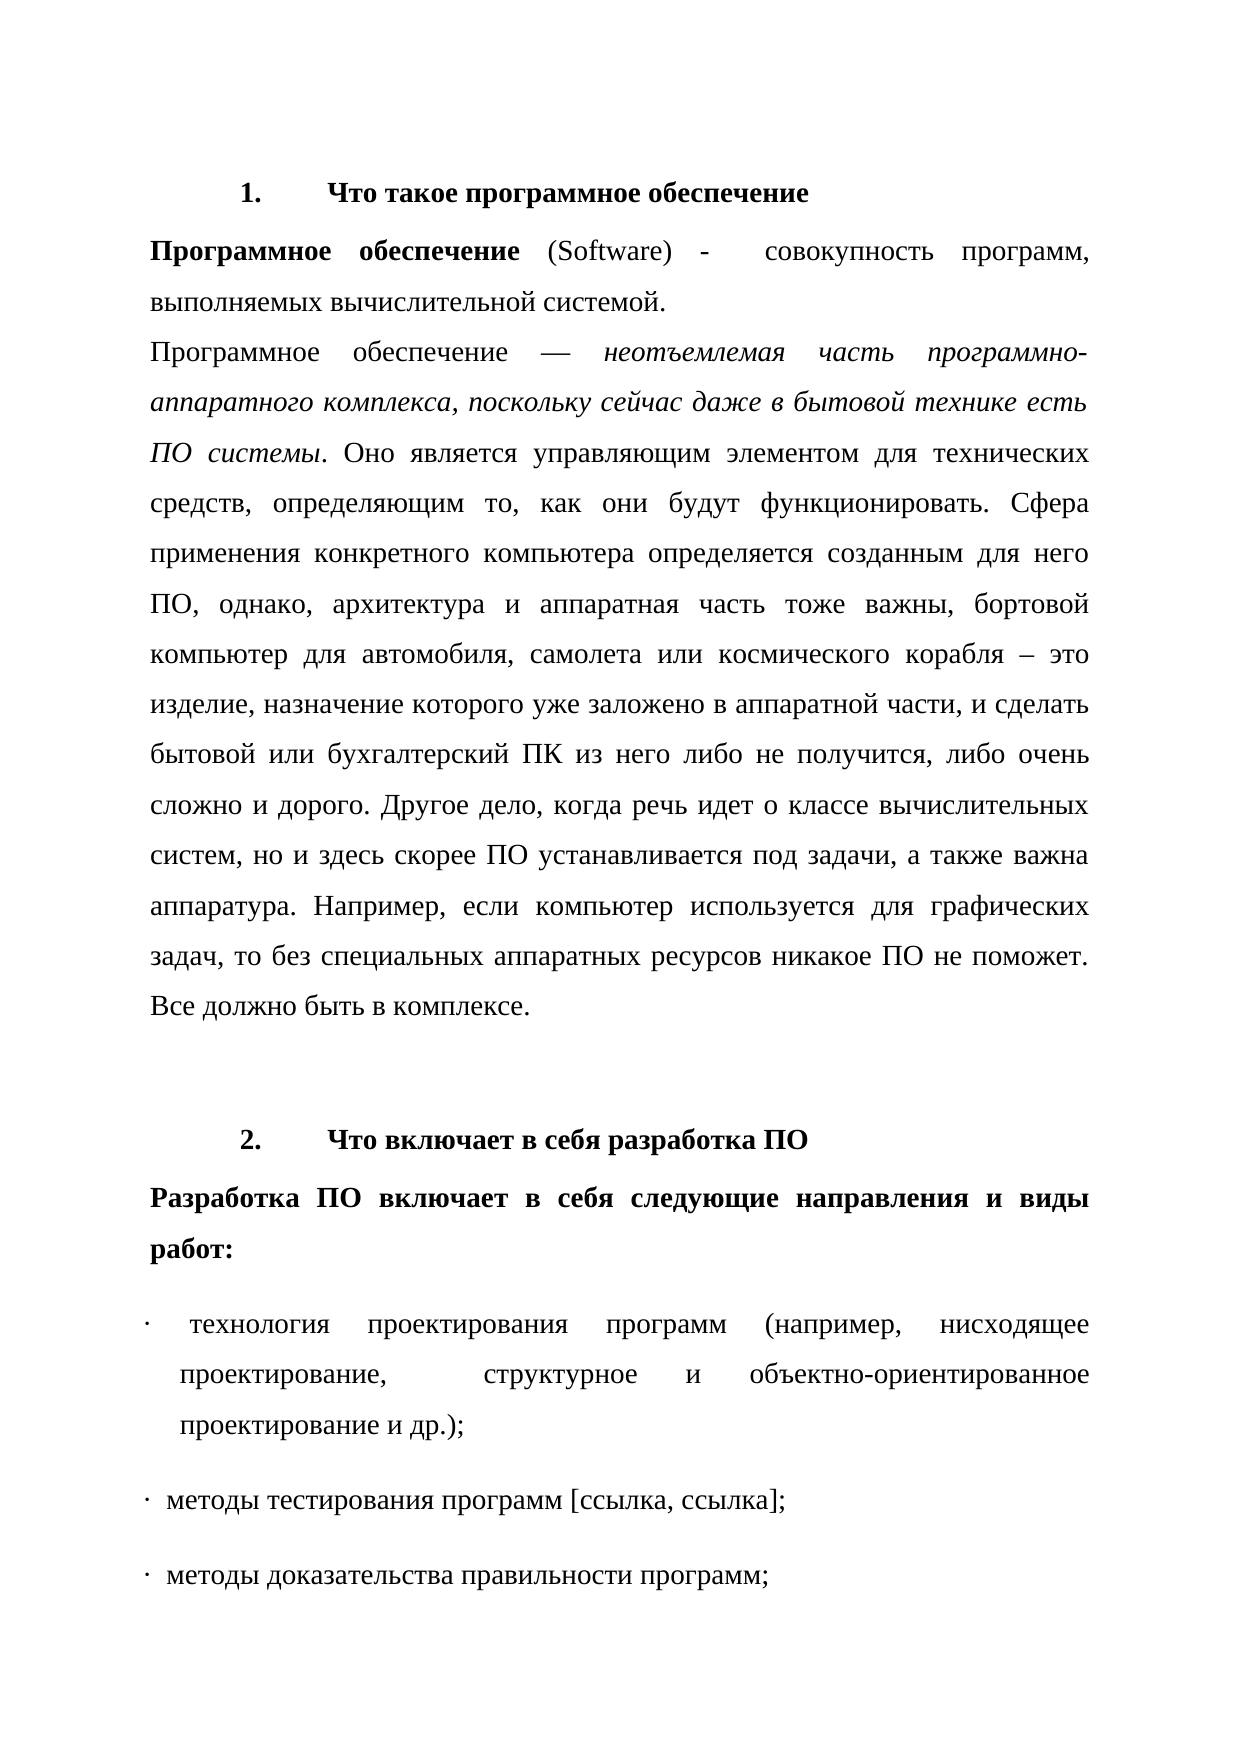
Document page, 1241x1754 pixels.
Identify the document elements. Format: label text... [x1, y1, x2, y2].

text Программное обеспечение (Software) - совокупность программ, выполняемых вычислительной системой. [150, 233, 1090, 317]
text Разработка ПО включает в себя следующие направления и виды работ: [150, 1181, 1090, 1264]
text · методы тестирования программ [ссылка, ссылка]; [142, 1482, 1090, 1516]
text Программное обеспечение — неотъемлемая часть программно-аппаратного комплекса, поскольку сейчас даже в бытовой технике есть ПО системы. Оно является управляющим элементом для технических средств, определяющим то, как они будут функционировать. Сфера применения конкретного компьютера определяется созданным для него ПО, однако, архитектура и аппаратная часть тоже важны, бортовой компьютер для автомобиля, самолета или космического корабля – это изделие, назначение которого уже заложено в аппаратной части, и сделать бытовой или бухгалтерский ПК из него либо не получится, либо очень сложно и дорого. Другое дело, когда речь идет о классе вычислительных систем, но и здесь скорее ПО устанавливается под задачи, а также важна аппаратура. Например, если компьютер используется для графических задач, то без специальных аппаратных ресурсов никакое ПО не поможет. Все должно быть в комплексе. [150, 334, 1090, 1022]
text 1. Что такое программное обеспечение [239, 175, 1090, 208]
text · методы доказательства правильности программ; [142, 1557, 1090, 1591]
text · технология проектирования программ (например, нисходящее проектирование, структурное и объектно-ориентированное проектирование и др.); [142, 1306, 1090, 1440]
text 2. Что включает в себя разработка ПО [239, 1122, 1090, 1156]
